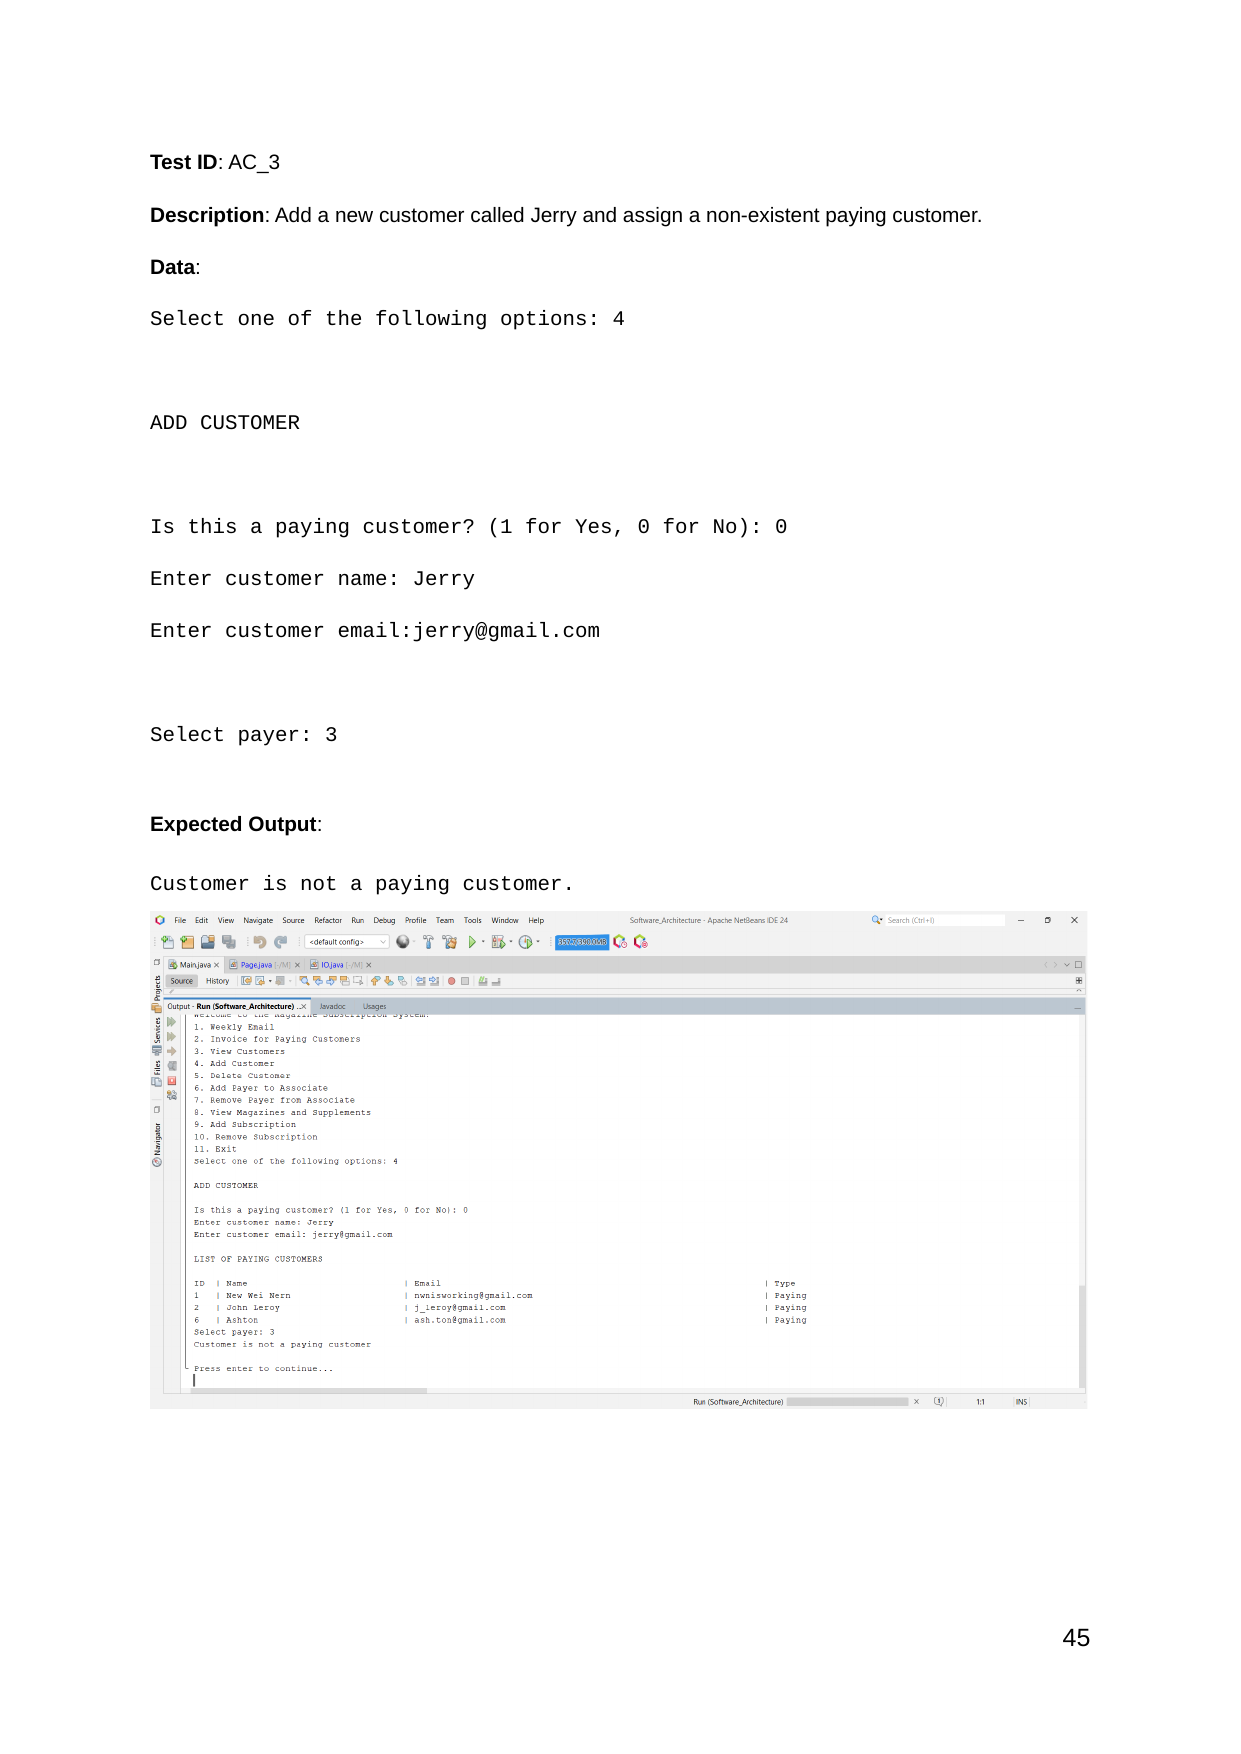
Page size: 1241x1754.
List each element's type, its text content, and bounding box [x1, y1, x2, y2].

text Expected Output: [150, 777, 1028, 836]
picture [150, 911, 1088, 1409]
text ADD CUSTOMER [150, 412, 1028, 436]
text Customer is not a paying customer. [150, 873, 1028, 911]
text Enter customer name: Jerry [150, 568, 1028, 592]
text Is this a paying customer? (1 for Yes, 0 for No): 0 [150, 516, 1028, 540]
text Data: [150, 255, 1028, 279]
text Select payer: 3 [150, 724, 1028, 748]
text Enter customer email:jerry@gmail.com [150, 620, 1028, 644]
text Select one of the following options: 4 [150, 308, 1028, 331]
text Test ID: AC_3 [150, 150, 1028, 174]
text Description: Add a new customer called Jerry and assign a non-existent paying customer. [150, 203, 1028, 227]
